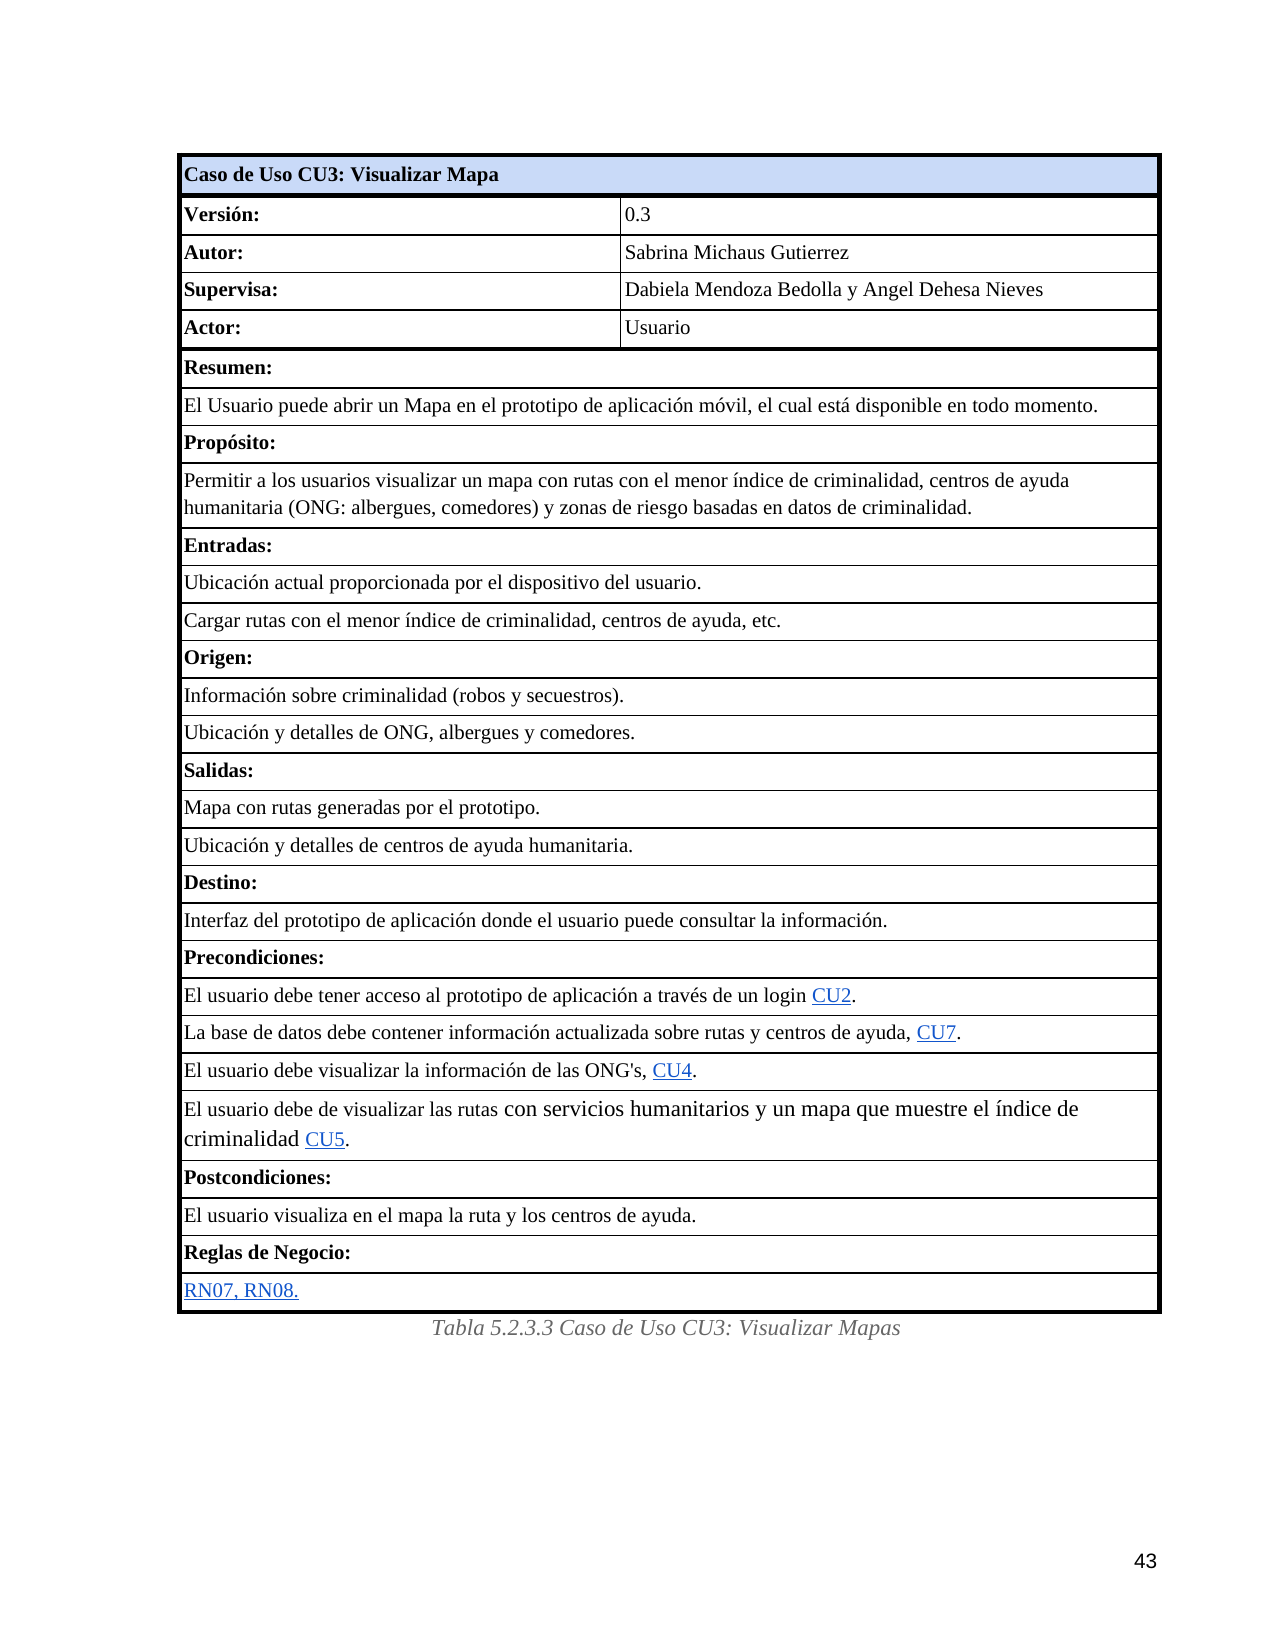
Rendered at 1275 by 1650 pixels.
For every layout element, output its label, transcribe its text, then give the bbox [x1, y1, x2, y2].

table_cell Resumen: [182, 351, 1157, 387]
table_cell Usuario [621, 311, 1157, 346]
table_cell Salidas: [182, 754, 1157, 789]
table_cell Versión: [182, 198, 620, 234]
table_cell Interfaz del prototipo de aplicación donde el usuario puede consultar la información. [182, 904, 1157, 939]
subtitle Tabla 5.2.3.3 Caso de Uso CU3: Visualizar Mapas [177, 1314, 1157, 1341]
table_cell Destino: [182, 866, 1157, 902]
table_header Caso de Uso CU3: Visualizar Mapa [182, 157, 1157, 193]
table_cell El Usuario puede abrir un Mapa en el prototipo de aplicación móvil, el cual está disponible en todo momento. [182, 389, 1157, 424]
table_cell Ubicación y detalles de ONG, albergues y comedores. [182, 716, 1157, 752]
table_cell Actor: [182, 311, 620, 346]
table_cell Dabiela Mendoza Bedolla y Angel Dehesa Nieves [621, 273, 1157, 309]
table_cell El usuario debe tener acceso al prototipo de aplicación a través de un login CU2. [182, 979, 1157, 1014]
table_cell Permitir a los usuarios visualizar un mapa con rutas con el menor índice de criminalidad, centros de ayuda humanitaria (ONG: albergues, comedores) y zonas de riesgo basadas en datos de criminalidad. [182, 464, 1157, 527]
table_cell Sabrina Michaus Gutierrez [621, 236, 1157, 271]
table_cell 0.3 [621, 198, 1157, 234]
table_cell El usuario debe visualizar la información de las ONG's, CU4. [182, 1054, 1157, 1089]
table_cell Propósito: [182, 426, 1157, 462]
table_cell Postcondiciones: [182, 1161, 1157, 1197]
table_cell Información sobre criminalidad (robos y secuestros). [182, 679, 1157, 714]
table_cell Origen: [182, 641, 1157, 677]
table_cell Mapa con rutas generadas por el prototipo. [182, 791, 1157, 827]
table_cell Cargar rutas con el menor índice de criminalidad, centros de ayuda, etc. [182, 604, 1157, 639]
table_cell La base de datos debe contener información actualizada sobre rutas y centros de ayuda, CU7. [182, 1016, 1157, 1052]
table_cell Entradas: [182, 529, 1157, 564]
table_cell Ubicación y detalles de centros de ayuda humanitaria. [182, 829, 1157, 864]
table_cell El usuario visualiza en el mapa la ruta y los centros de ayuda. [182, 1199, 1157, 1234]
table_cell Autor: [182, 236, 620, 271]
table_cell Reglas de Negocio: [182, 1236, 1157, 1272]
table_cell El usuario debe de visualizar las rutas con servicios humanitarios y un mapa que muestre el índice de criminalidad CU5. [182, 1091, 1157, 1159]
table_cell Precondiciones: [182, 941, 1157, 977]
table_cell RN07, RN08. [182, 1274, 1157, 1309]
table_cell Supervisa: [182, 273, 620, 309]
table_cell Ubicación actual proporcionada por el dispositivo del usuario. [182, 566, 1157, 602]
